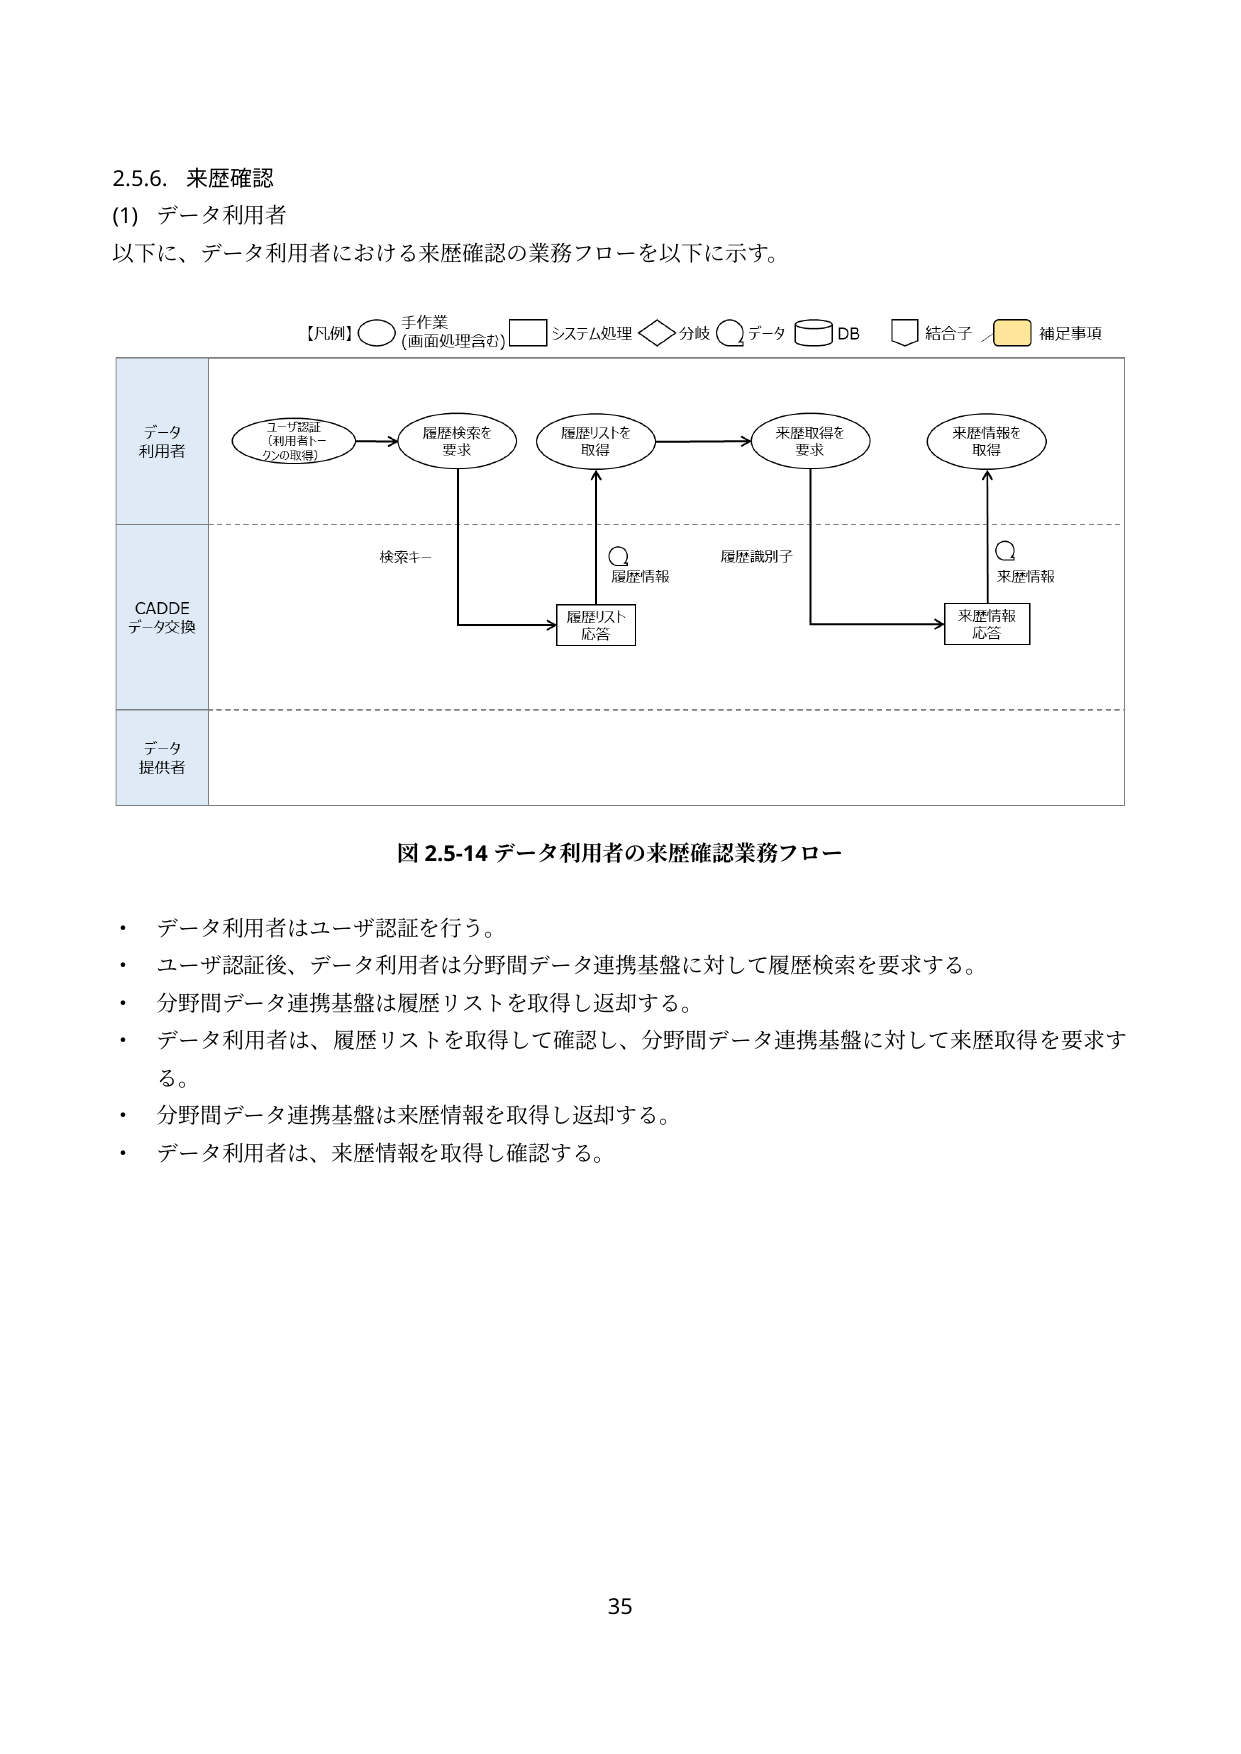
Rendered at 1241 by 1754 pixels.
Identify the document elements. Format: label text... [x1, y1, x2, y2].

subtitle データ利用者 [112, 196, 1128, 233]
list 分野間データ連携基盤は履歴リストを取得し返却する。 [112, 983, 1128, 1021]
text 以下に、データ利用者における来歴確認の業務フローを以下に示す。 [112, 233, 1128, 271]
list データ利用者はユーザ認証を行う。 [112, 908, 1128, 946]
list データ利用者は、来歴情報を取得し確認する。 [112, 1133, 1128, 1171]
picture [115, 308, 1125, 806]
text 図 2.5-14 データ利用者の来歴確認業務フロー [112, 833, 1128, 871]
subtitle 来歴確認 [112, 158, 1128, 196]
list ユーザ認証後、データ利用者は分野間データ連携基盤に対して履歴検索を要求する。 [112, 946, 1128, 983]
list データ利用者は、履歴リストを取得して確認し、分野間データ連携基盤に対して来歴取得を要求する。 [112, 1021, 1128, 1096]
list 分野間データ連携基盤は来歴情報を取得し返却する。 [112, 1096, 1128, 1133]
